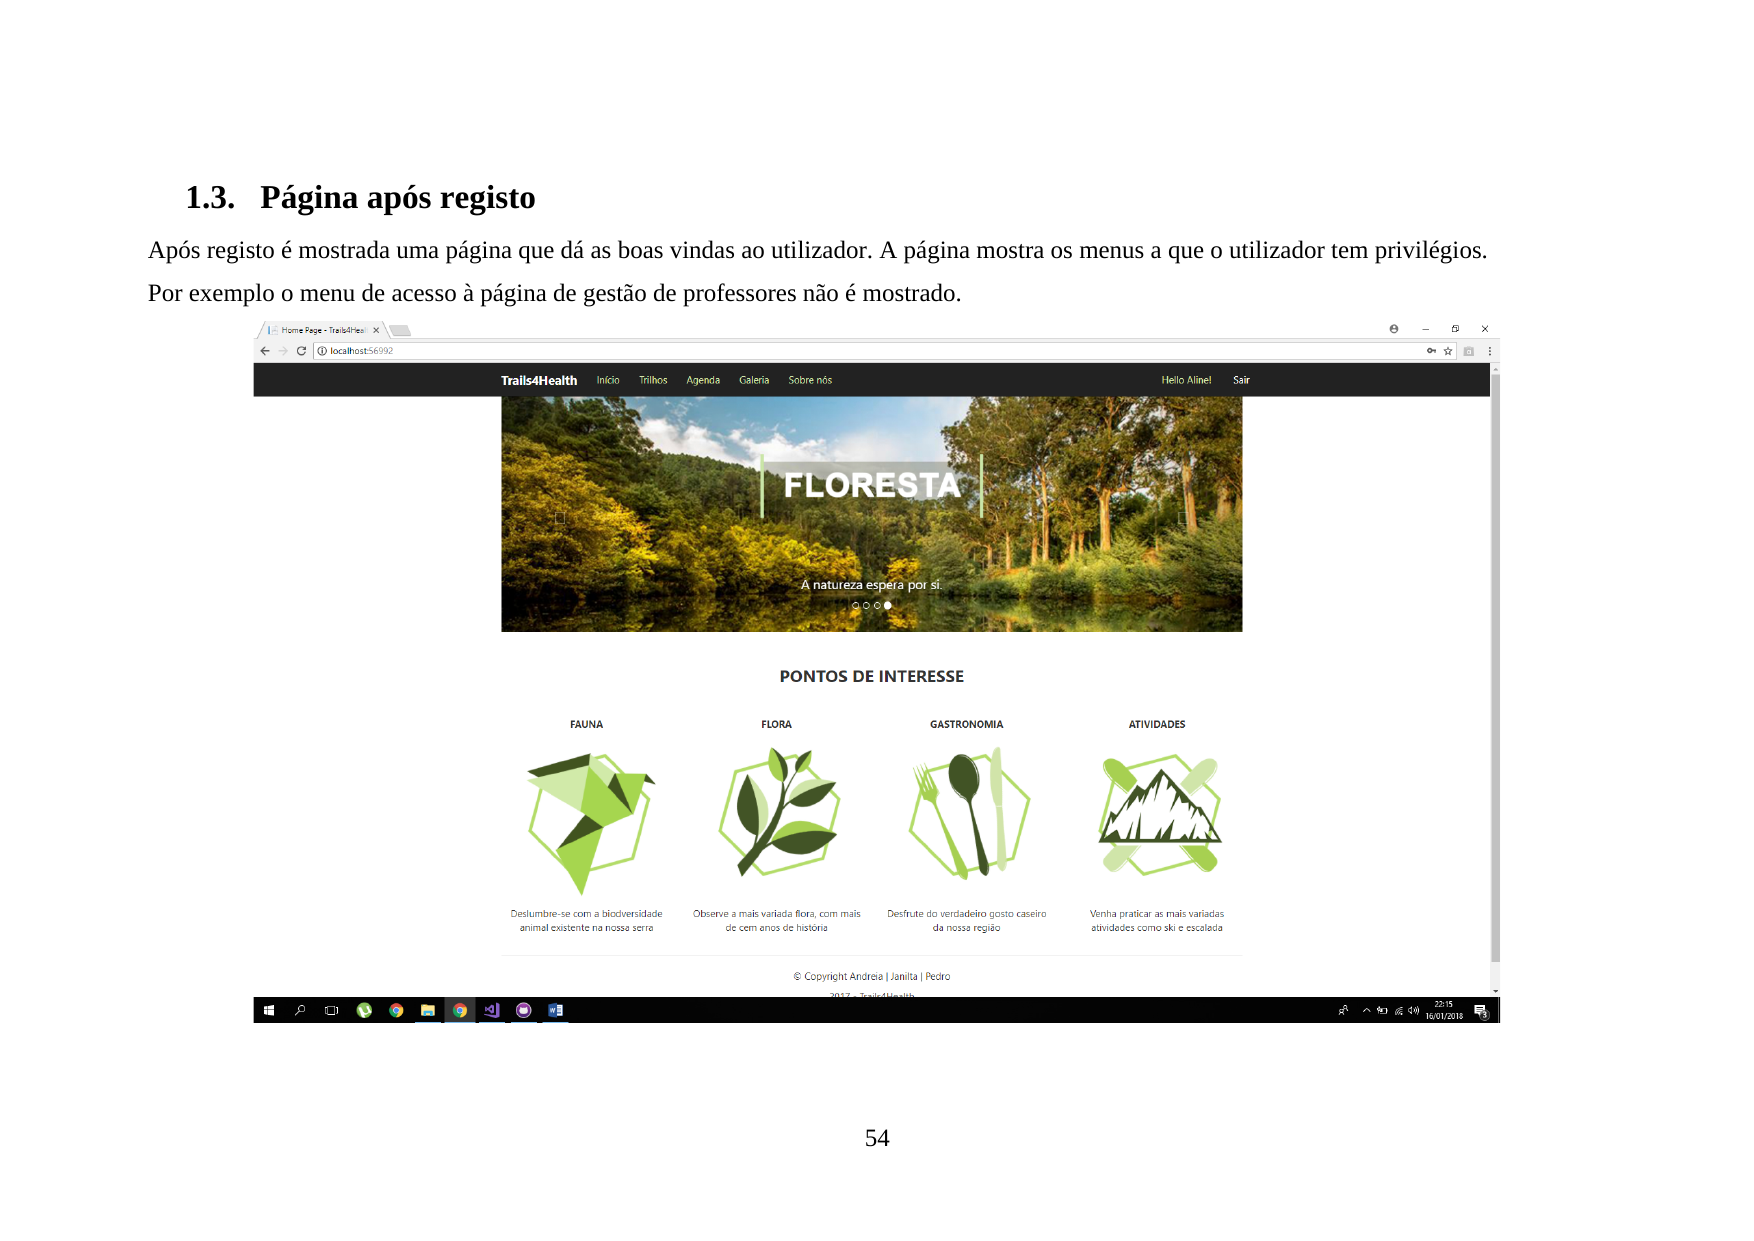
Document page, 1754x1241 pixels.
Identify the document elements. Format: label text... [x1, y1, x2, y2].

text Após registo é mostrada uma página que dá as boas vindas ao utilizador. A página mostra os menus a que o utilizador tem privilégios. [148, 235, 1606, 263]
text Por exemplo o menu de acesso à página de gestão de professores não é mostrado. [148, 278, 1606, 307]
subtitle Página após registo [185, 177, 1606, 216]
picture [253, 321, 1501, 1023]
